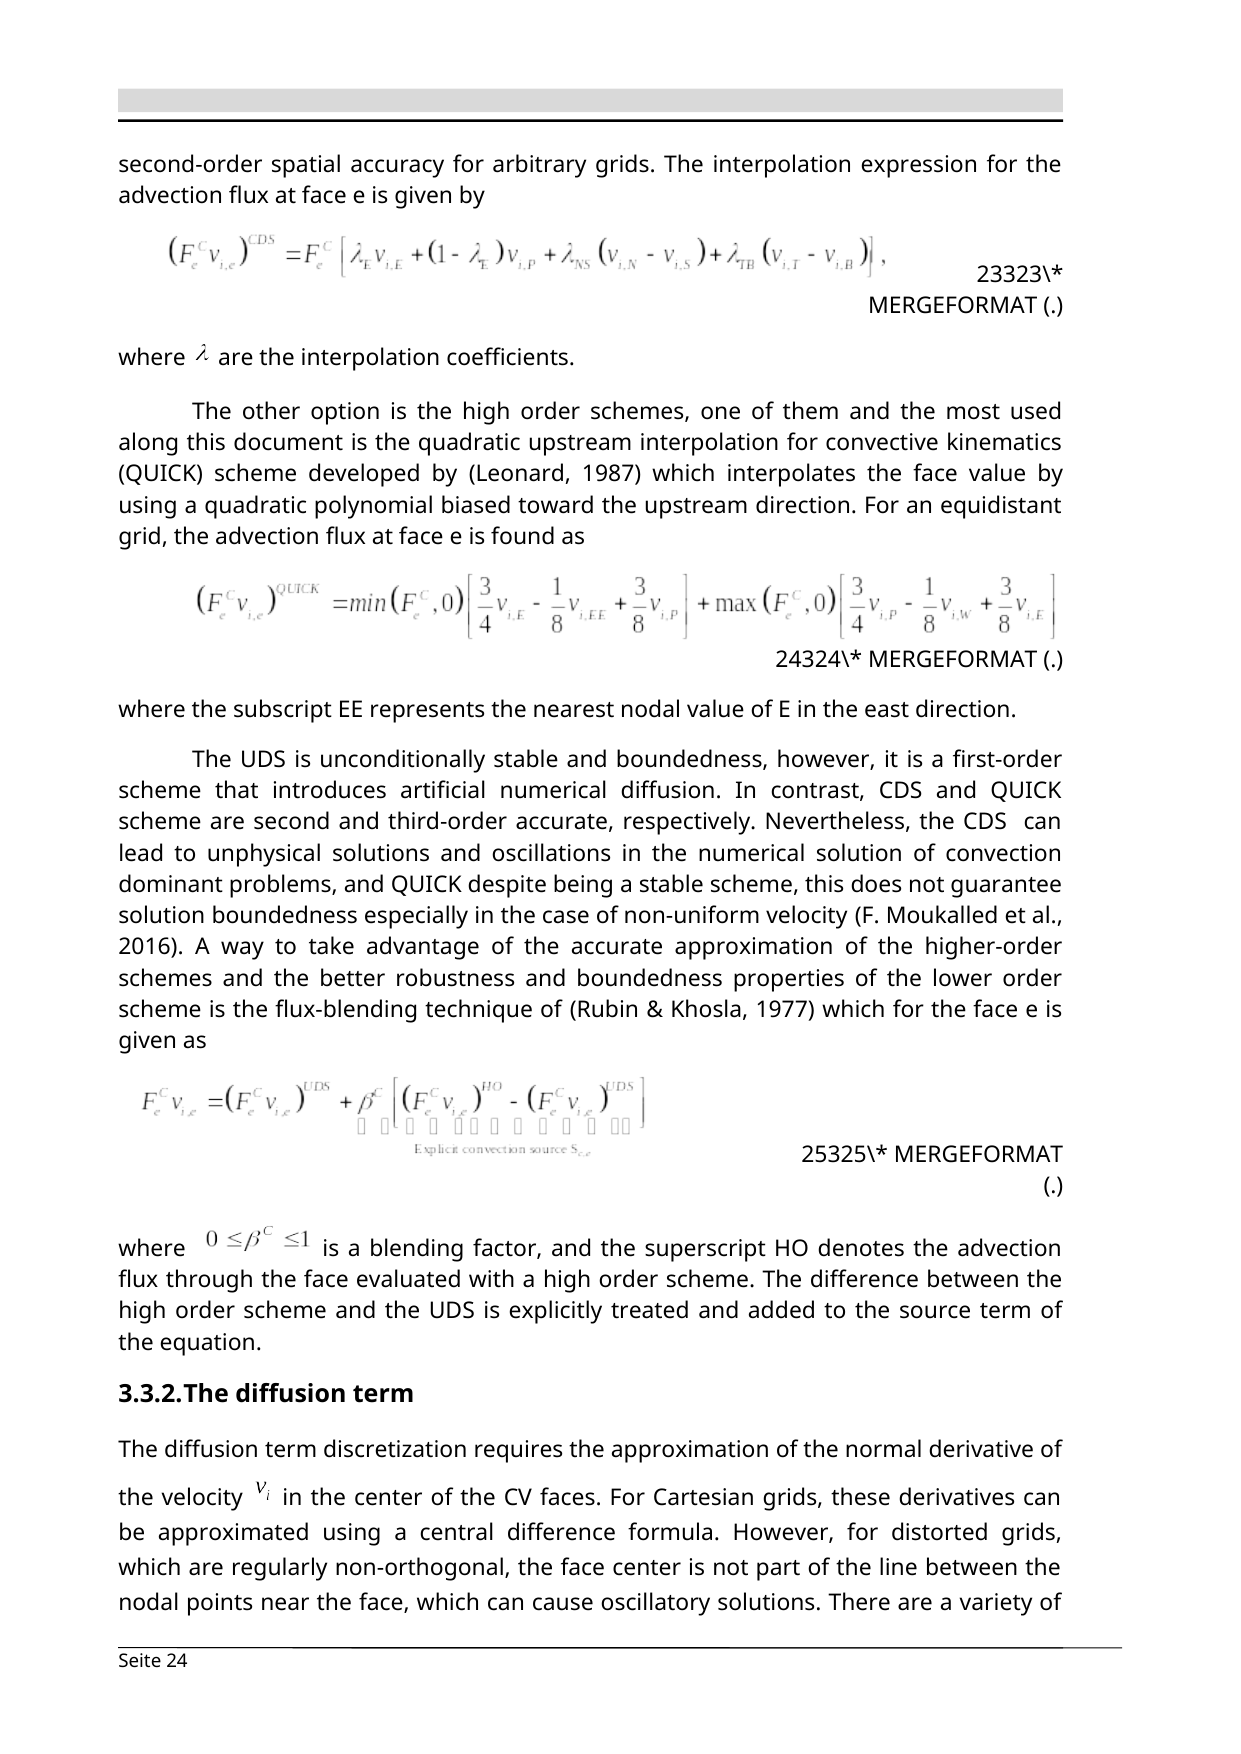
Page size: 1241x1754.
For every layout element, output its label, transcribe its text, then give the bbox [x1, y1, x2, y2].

text The other option is the high order schemes, one of them and the most used along this document is the quadratic upstream interpolation for convective kinematics (QUICK) scheme developed by (Leonard, 1987) which interpolates the face value by using a quadratic polynomial biased toward the upstream direction. For an equidistant grid, the advection flux at face e is found as [118, 395, 1063, 551]
text where are the interpolation coefficients. [118, 339, 1063, 372]
text The UDS is unconditionally stable and boundedness, however, it is a first-order scheme that introduces artificial numerical diffusion. In contrast, CDS and QUICK scheme are second and third-order accurate, respectively. Nevertheless, the CDS can lead to unphysical solutions and oscillations in the numerical solution of convection dominant problems, and QUICK despite being a stable scheme, this does not guarantee solution boundedness especially in the case of non-uniform velocity (F. Moukalled et al., 2016). A way to take advantage of the accurate approximation of the higher-order schemes and the better robustness and boundedness properties of the lower order scheme is the flux-blending technique of (Rubin & Khosla, 1977) which for the face e is given as [118, 743, 1063, 1055]
subtitle The diffusion term [118, 1376, 1063, 1410]
text where is a blending factor, and the superscript HO denotes the advection flux through the face evaluated with a high order scheme. The difference between the high order scheme and the UDS is explicitly treated and added to the source term of the equation. [118, 1219, 1063, 1357]
text where the subscript EE represents the nearest nodal value of E in the east direction. [118, 693, 1063, 724]
